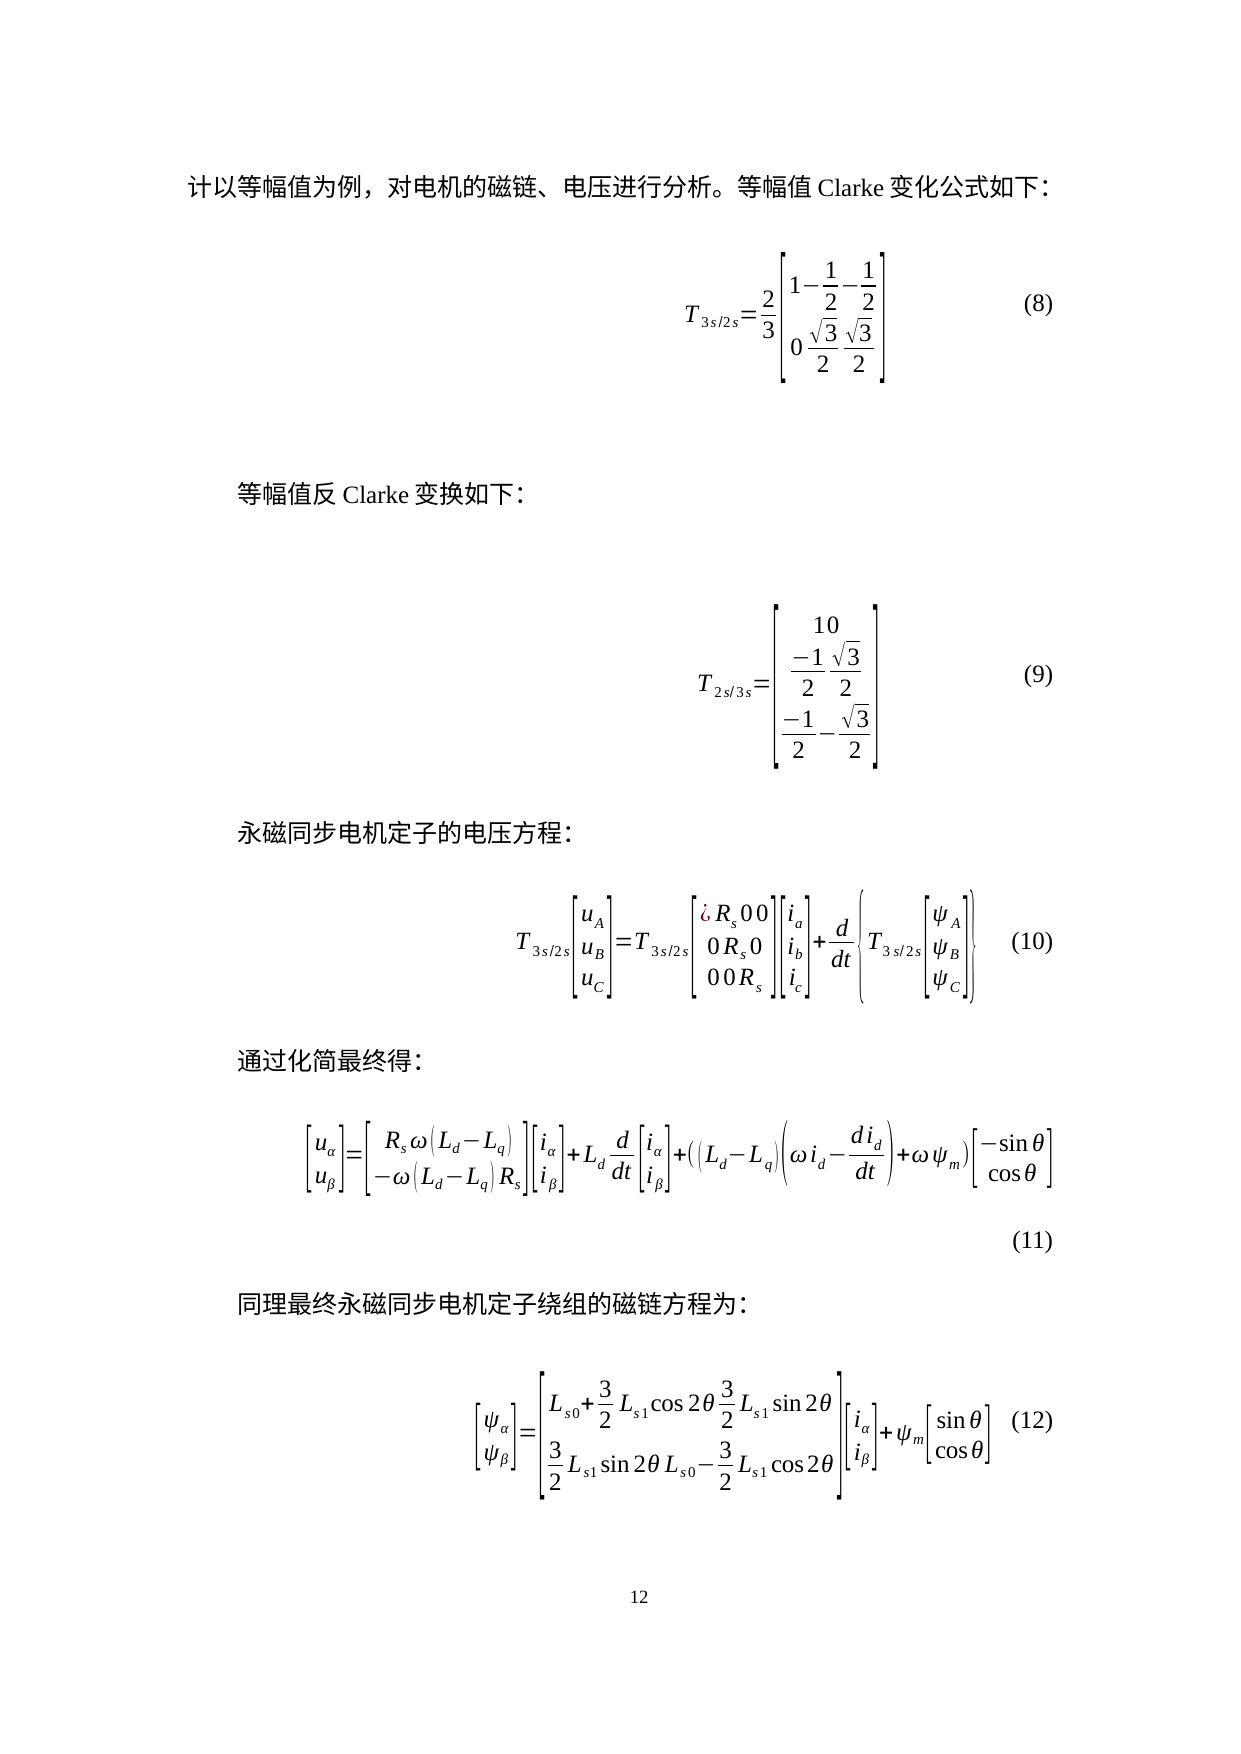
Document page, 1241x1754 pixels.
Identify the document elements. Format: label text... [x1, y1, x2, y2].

text (9) [187, 590, 1053, 785]
text 通过化简最终得： [187, 1027, 1053, 1092]
text (10) [187, 882, 1053, 1012]
text 同理最终永磁同步电机定子绕组的磁链方程为： [187, 1271, 1053, 1336]
text 等幅值反Clarke变换如下： [187, 460, 1053, 525]
text 永磁同步电机定子的电压方程： [187, 799, 1053, 864]
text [187, 153, 1053, 218]
text (11) [187, 1110, 1053, 1256]
text (12) [187, 1354, 1053, 1516]
text (8) [187, 236, 1053, 399]
